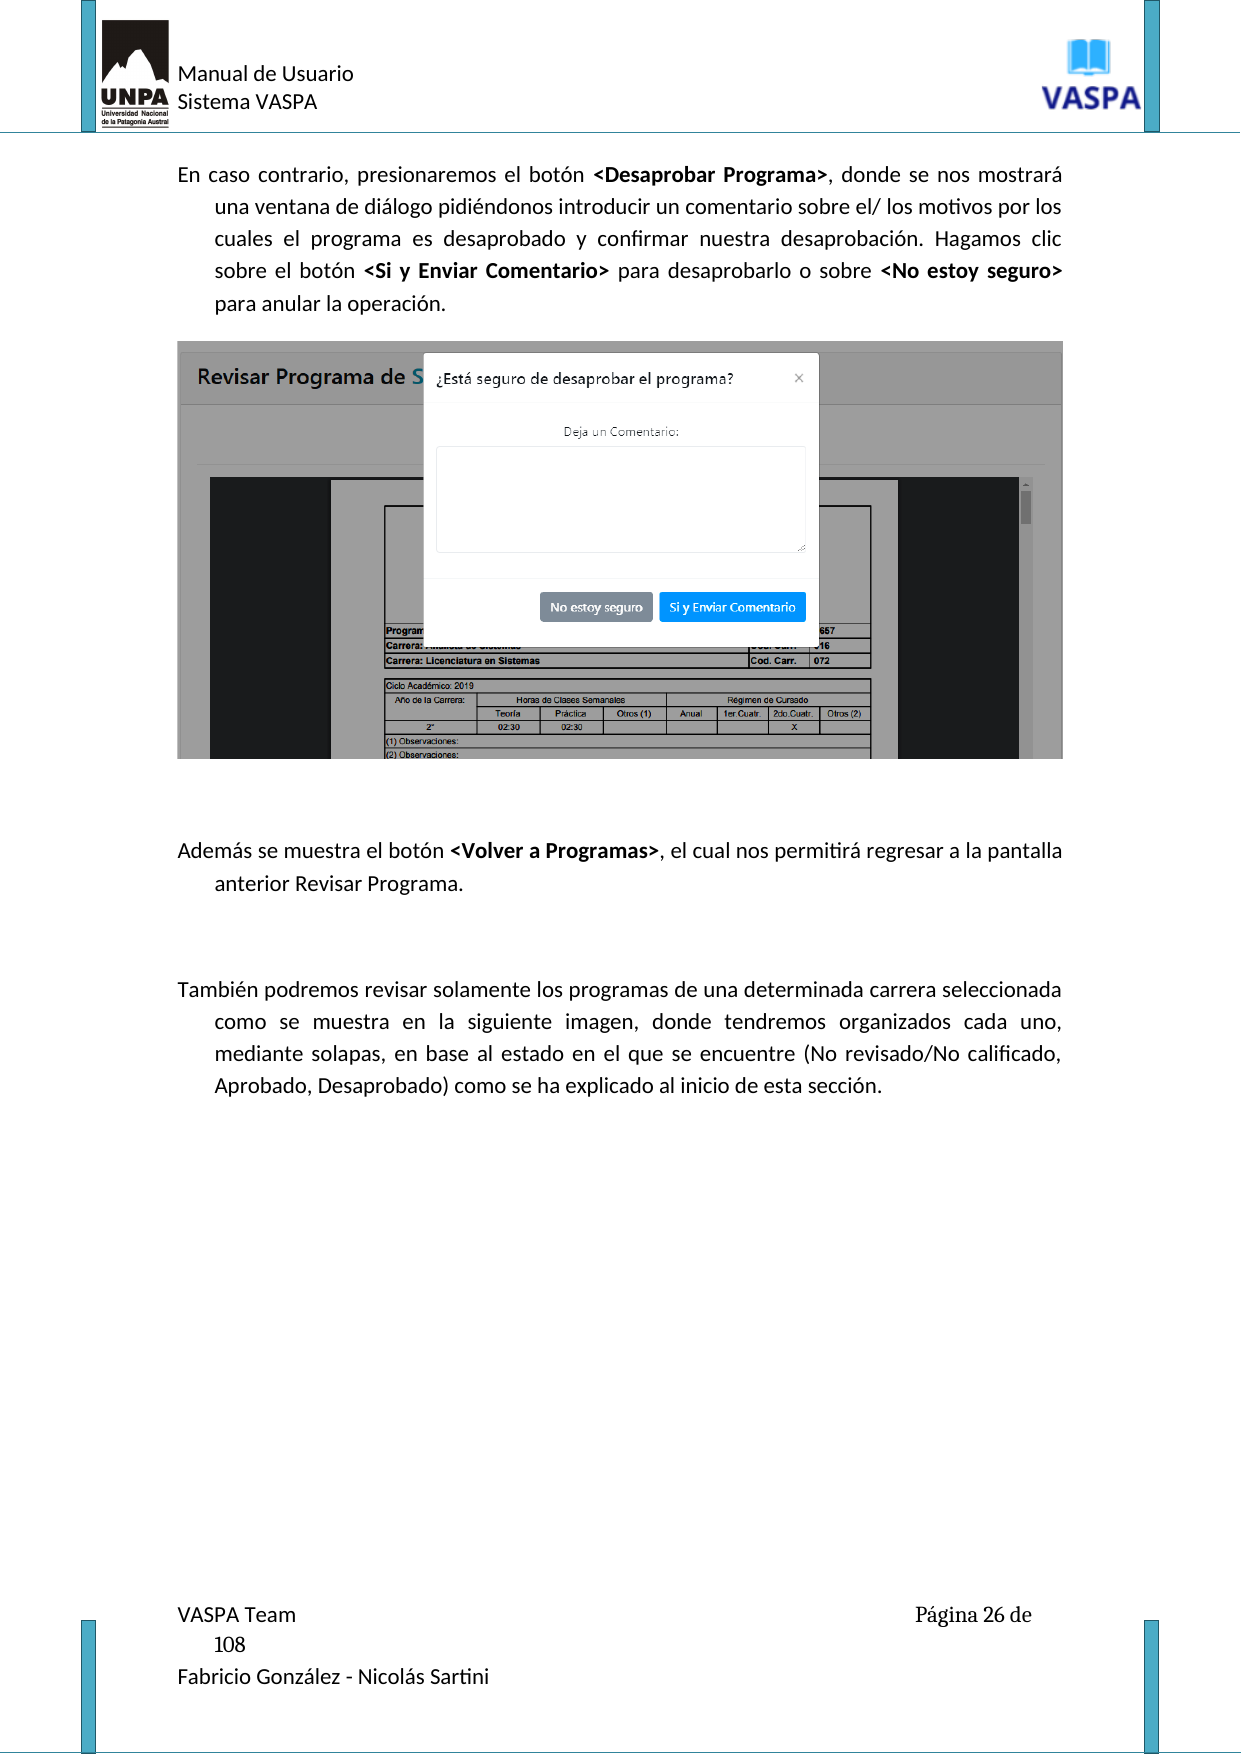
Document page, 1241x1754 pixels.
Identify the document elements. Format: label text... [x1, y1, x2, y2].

picture [1036, 19, 1146, 129]
picture [177, 341, 1063, 759]
text También podremos revisar solamente los programas de una determinada carrera seleccionada como se muestra en la siguiente imagen, donde tendremos organizados cada uno, mediante solapas, en base al estado en el que se encuentre (No revisado/No calificado, Aprobado, Desaprobado) como se ha explicado al inicio de esta sección. [177, 975, 1063, 1099]
picture [100, 18, 170, 129]
text En caso contrario, presionaremos el botón <Desaprobar Programa>, donde se nos mostrará una ventana de diálogo pidiéndonos introducir un comentario sobre el/ los motivos por los cuales el programa es desaprobado y confirmar nuestra desaprobación. Hagamos clic sobre el botón <Si y Enviar Comentario> para desaprobarlo o sobre <No estoy seguro> para anular la operación. [177, 160, 1063, 317]
text Además se muestra el botón <Volver a Programas>, el cual nos permitirá regresar a la pantalla anterior Revisar Programa. [177, 836, 1063, 897]
